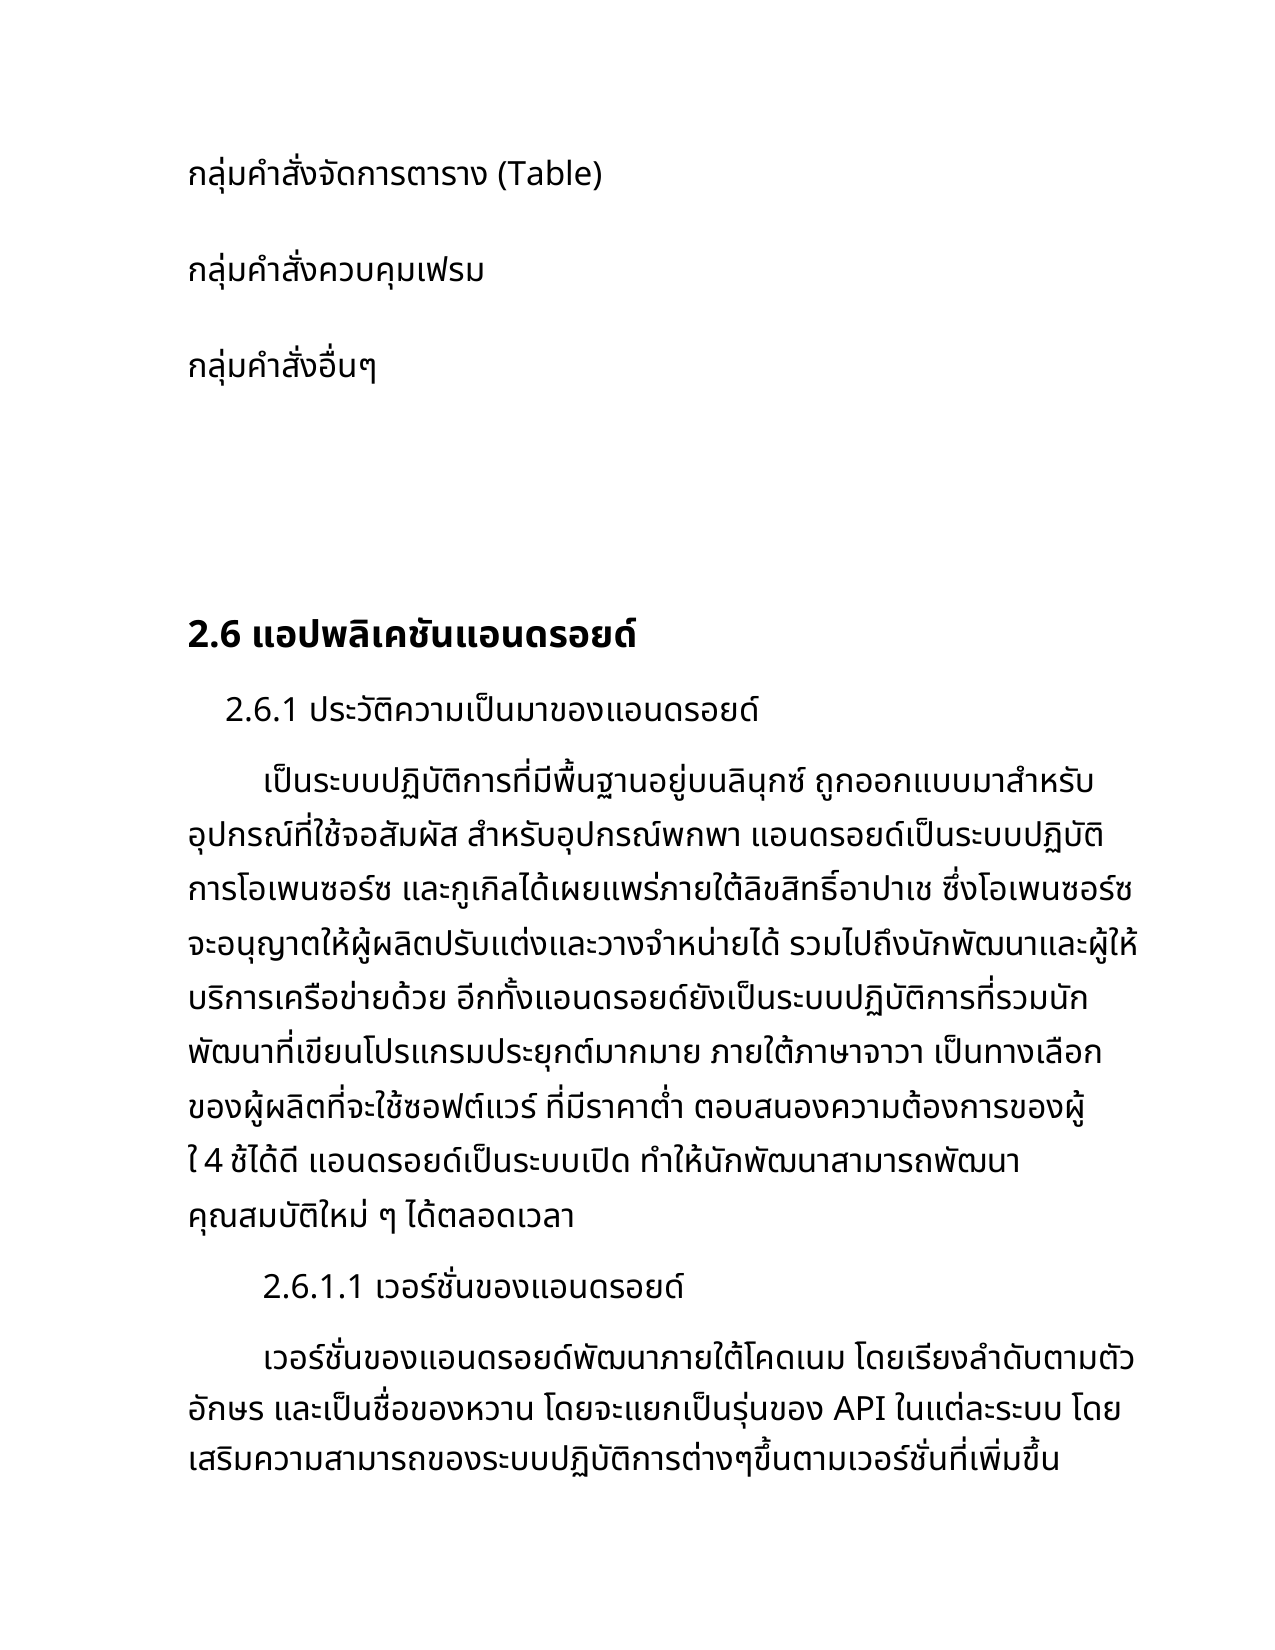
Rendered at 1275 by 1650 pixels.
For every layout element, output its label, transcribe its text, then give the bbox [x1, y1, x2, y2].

text 2.6 แอปพลิเคชันแอนดรอยด์ [187, 607, 1144, 664]
text เวอร์ชั่นของแอนดรอยด์พัฒนาภายใต้โคดเนม โดยเรียงลำดับตามตัวอักษร และเป็นชื่อของหวาน โดยจะแยกเป็นรุ่นของ API ในแต่ละระบบ โดยเสริมความสามารถของระบบปฏิบัติการต่างๆขึ้นตามเวอร์ชั่นที่เพิ่มขึ้น [187, 1334, 1144, 1486]
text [187, 150, 1144, 392]
text 2.6.1 ประวัติความเป็นมาของแอนดรอยด์ [187, 685, 1144, 736]
text 2.6.1.1 เวอร์ชั่นของแอนดรอยด์ [187, 1263, 1144, 1313]
text เป็นระบบปฏิบัติการที่มีพื้นฐานอยู่บนลินุกซ์ ถูกออกแบบมาสำหรับอุปกรณ์ที่ใช้จอสัมผัส สำหรับอุปกรณ์พกพา แอนดรอยด์เป็นระบบปฏิบัติการโอเพนซอร์ซ และกูเกิลได้เผยแพร่ภายใต้ลิขสิทธิ์อาปาเช ซึ่งโอเพนซอร์ซจะอนุญาตให้ผู้ผลิตปรับแต่งและวางจำหน่ายได้ รวมไปถึงนักพัฒนาและผู้ให้บริการเครือข่ายด้วย อีกทั้งแอนดรอยด์ยังเป็นระบบปฏิบัติการที่รวมนักพัฒนาที่เขียนโปรแกรมประยุกต์มากมาย ภายใต้ภาษาจาวา เป็นทางเลือกของผู้ผลิตที่จะใช้ซอฟต์แวร์ ที่มีราคาต่ำ ตอบสนองความต้องการของผู้ใ4ช้ได้ดี แอนดรอยด์เป็นระบบเปิด ทำให้นักพัฒนาสามารถพัฒนาคุณสมบัติใหม่ ๆ ได้ตลอดเวลา [187, 757, 1144, 1242]
